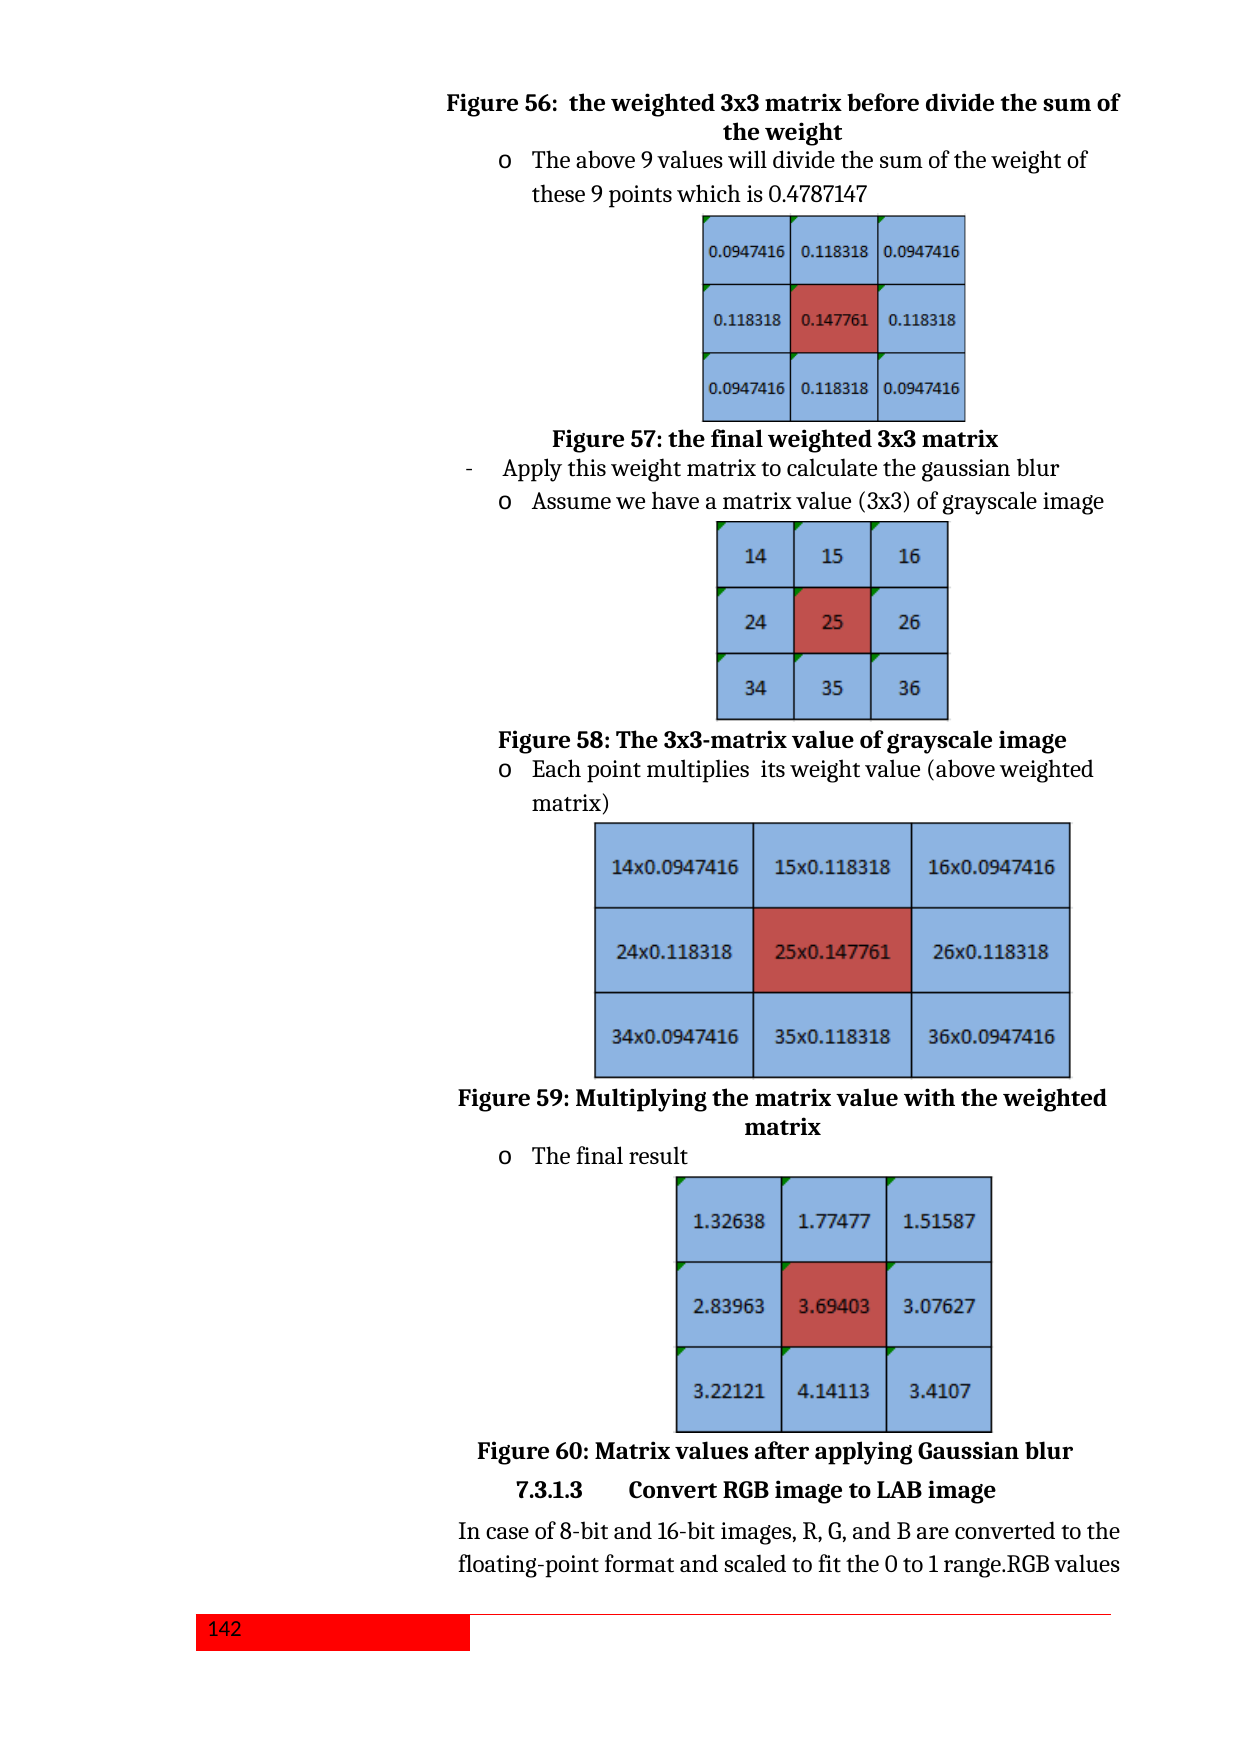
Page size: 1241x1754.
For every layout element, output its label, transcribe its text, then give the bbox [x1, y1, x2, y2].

list Figure 56: the weighted 3x3 matrix before divide the sum of the weight [443, 89, 1122, 146]
list The final result [497, 1142, 1122, 1172]
picture [715, 521, 952, 722]
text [458, 1517, 1122, 1579]
list Figure 59: Multiplying the matrix value with the weighted matrix [443, 1084, 1122, 1142]
picture [701, 213, 966, 422]
picture [673, 1176, 994, 1433]
list Figure 58: The 3x3-matrix value of grayscale image [443, 726, 1122, 755]
list The above 9 values will divide the sum of the weight of these 9 points which is 0.4787147 [497, 146, 1122, 209]
list Each point multiplies its weight value (above weighted matrix) [497, 755, 1122, 818]
list Figure 60: Matrix values after applying Gaussian blur [428, 1437, 1122, 1465]
subtitle Convert RGB image to LAB image [516, 1476, 1122, 1504]
list Figure 57: the final weighted 3x3 matrix [428, 425, 1122, 454]
list Assume we have a matrix value (3x3) of grayscale image [497, 487, 1122, 517]
picture [593, 822, 1074, 1080]
list Apply this weight matrix to calculate the gaussian blur [465, 454, 1122, 483]
